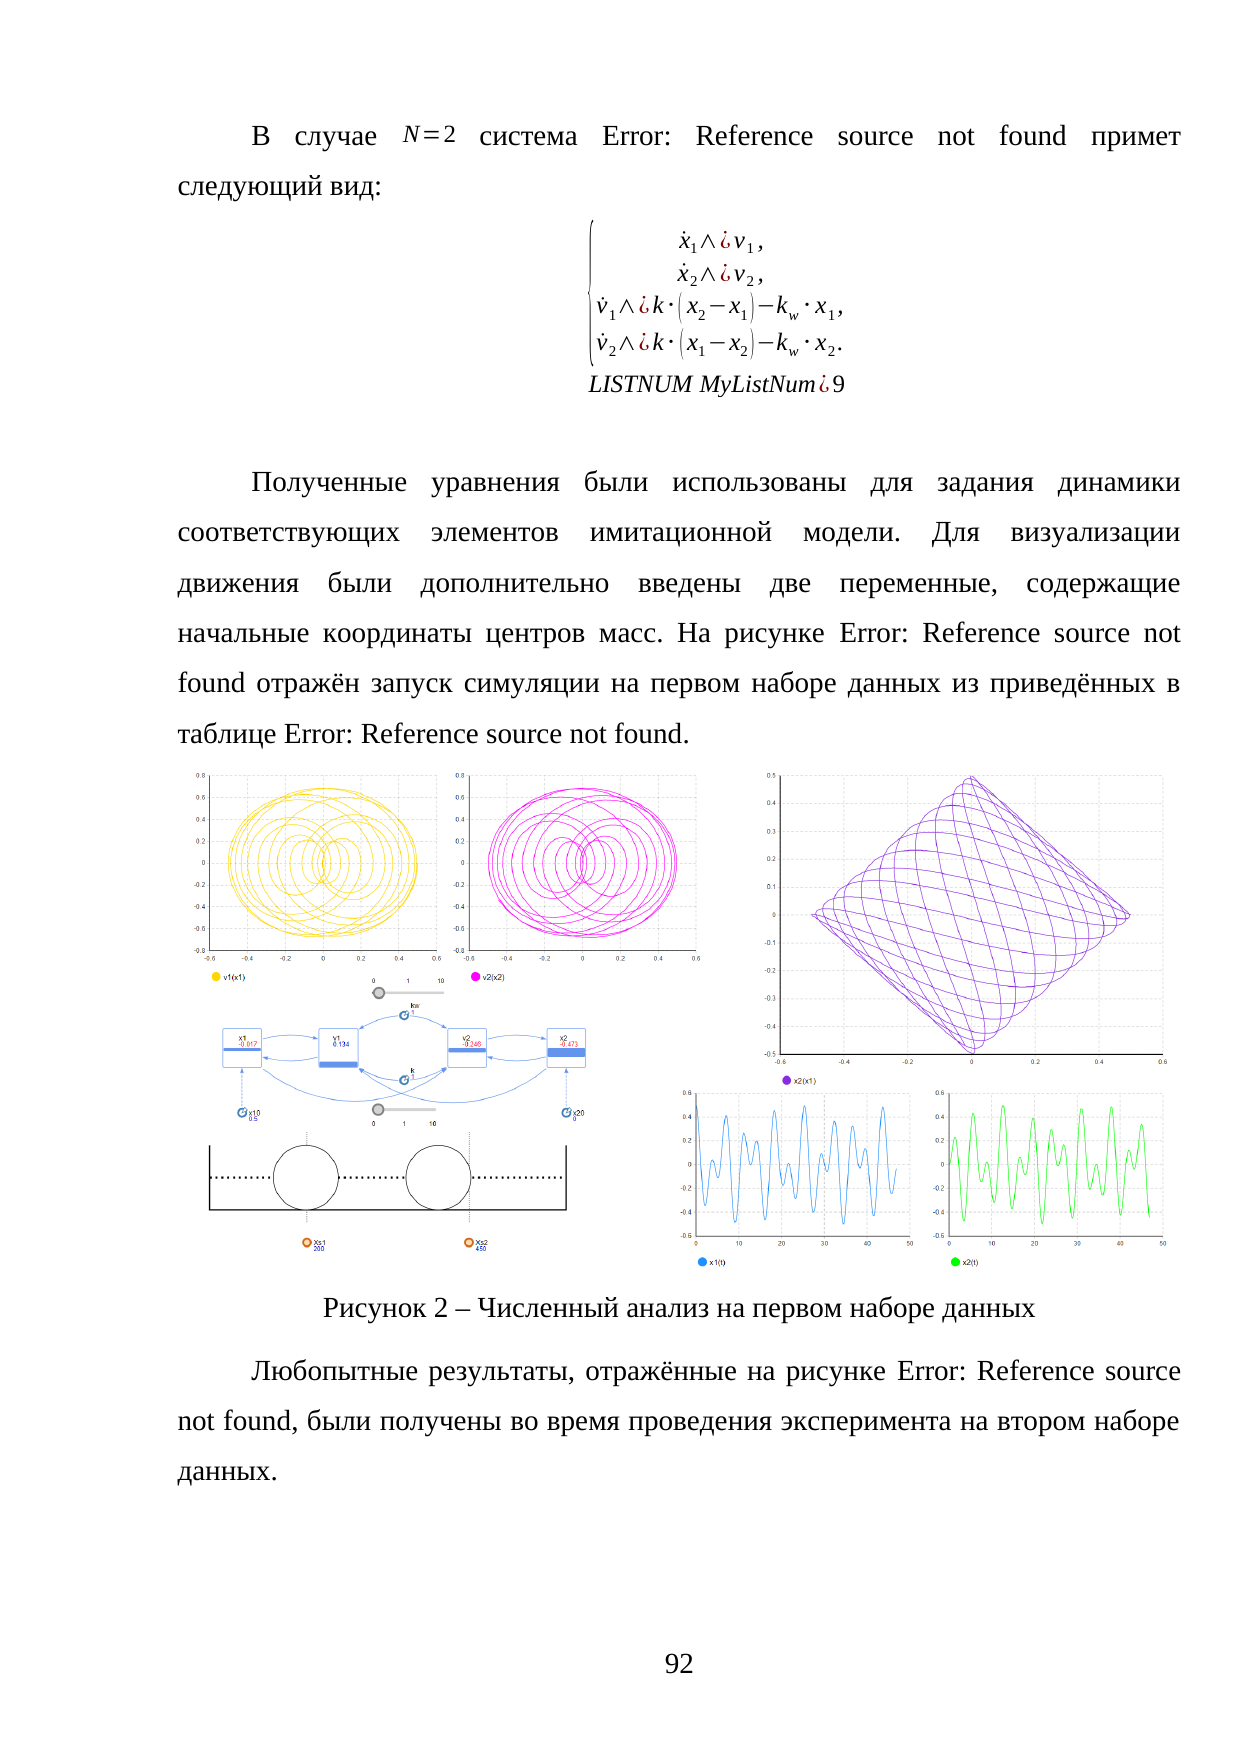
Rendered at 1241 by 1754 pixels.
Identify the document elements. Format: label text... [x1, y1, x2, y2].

picture [177, 766, 1182, 1274]
text В случае система (55) примет следующий вид: [177, 118, 1181, 202]
text Численный анализ на первом наборе данных [177, 1290, 1181, 1324]
